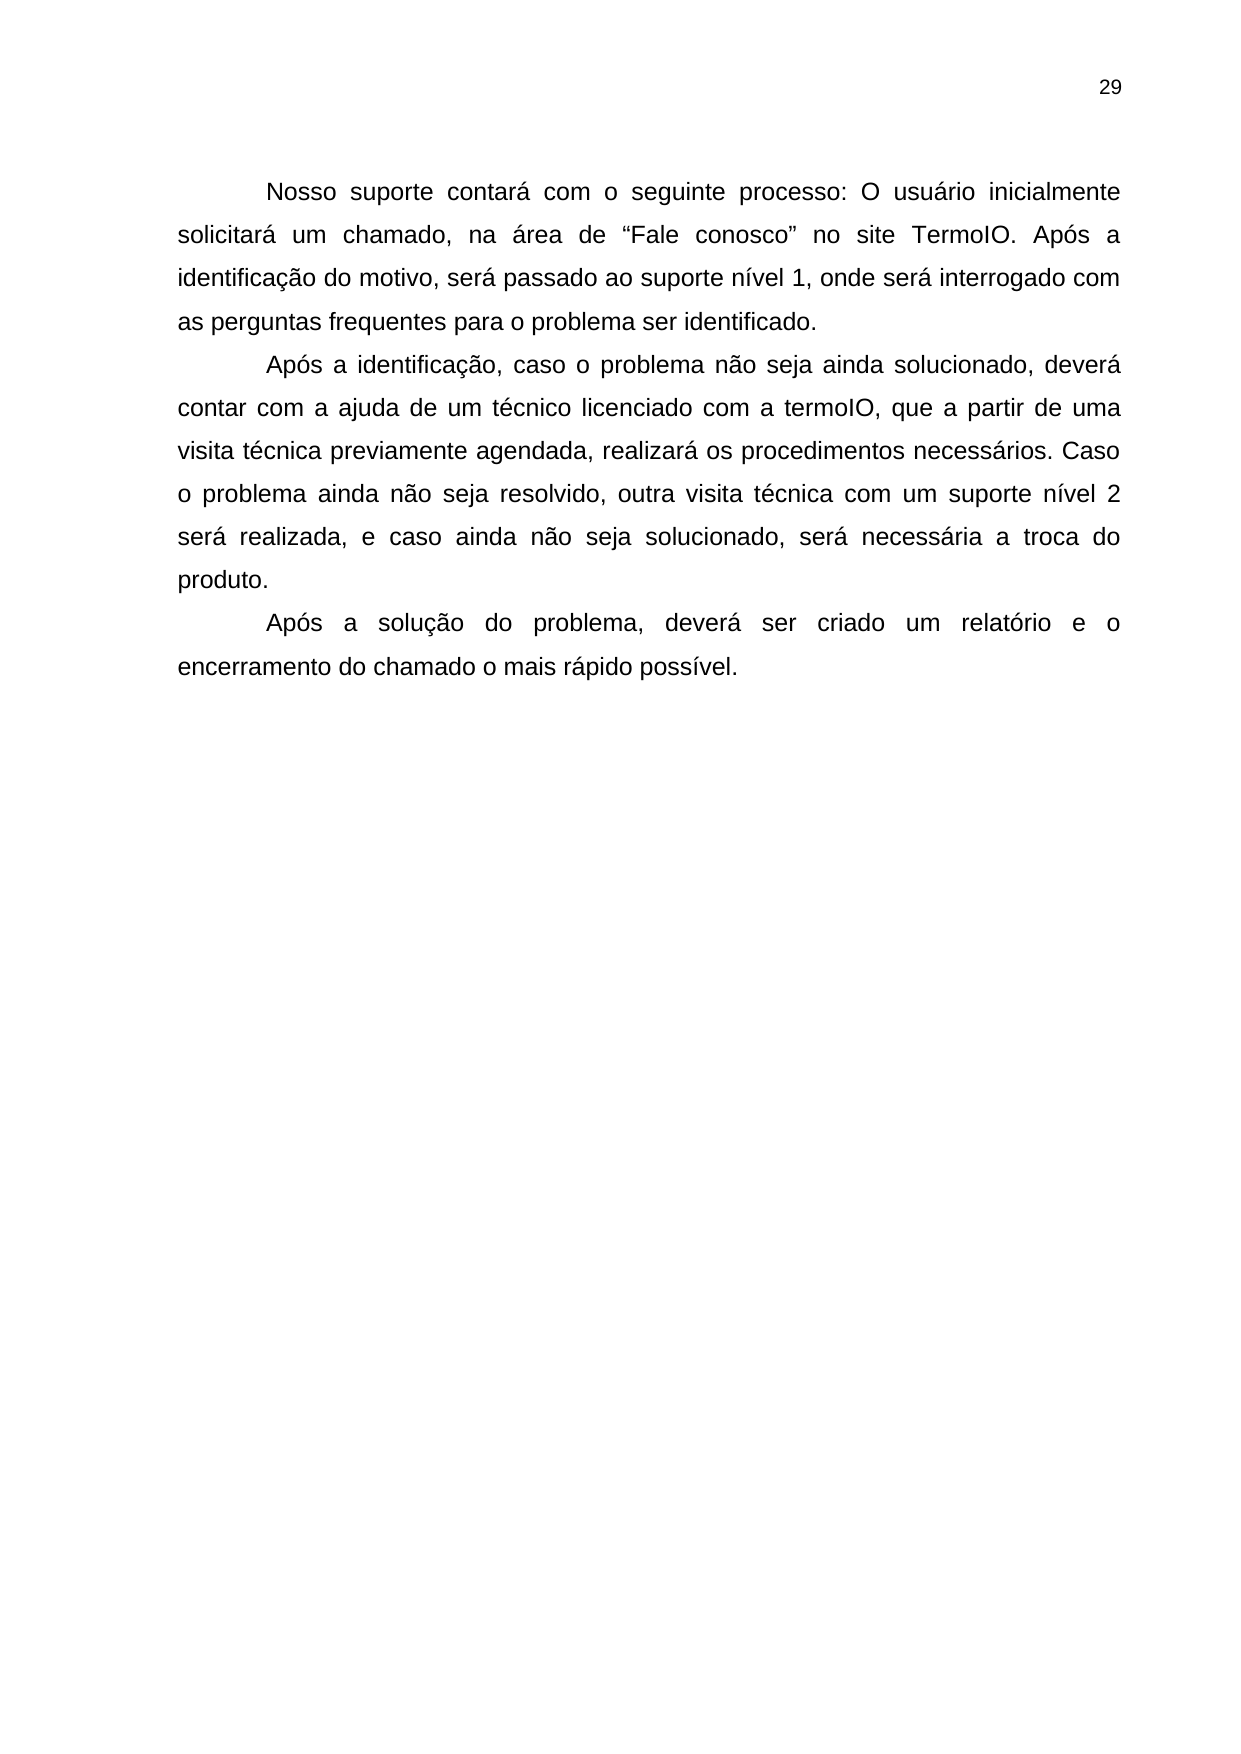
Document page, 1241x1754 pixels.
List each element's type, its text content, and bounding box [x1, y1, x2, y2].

text Nosso suporte contará com o seguinte processo: O usuário inicialmente solicitará um chamado, na área de “Fale conosco” no site TermoIO. Após a identificação do motivo, será passado ao suporte nível 1, onde será interrogado com as perguntas frequentes para o problema ser identificado. [177, 177, 1122, 335]
text Após a identificação, caso o problema não seja ainda solucionado, deverá contar com a ajuda de um técnico licenciado com a termoIO, que a partir de uma visita técnica previamente agendada, realizará os procedimentos necessários. Caso o problema ainda não seja resolvido, outra visita técnica com um suporte nível 2 será realizada, e caso ainda não seja solucionado, será necessária a troca do produto. [177, 350, 1122, 594]
text Após a solução do problema, deverá ser criado um relatório e o encerramento do chamado o mais rápido possível. [177, 608, 1122, 680]
